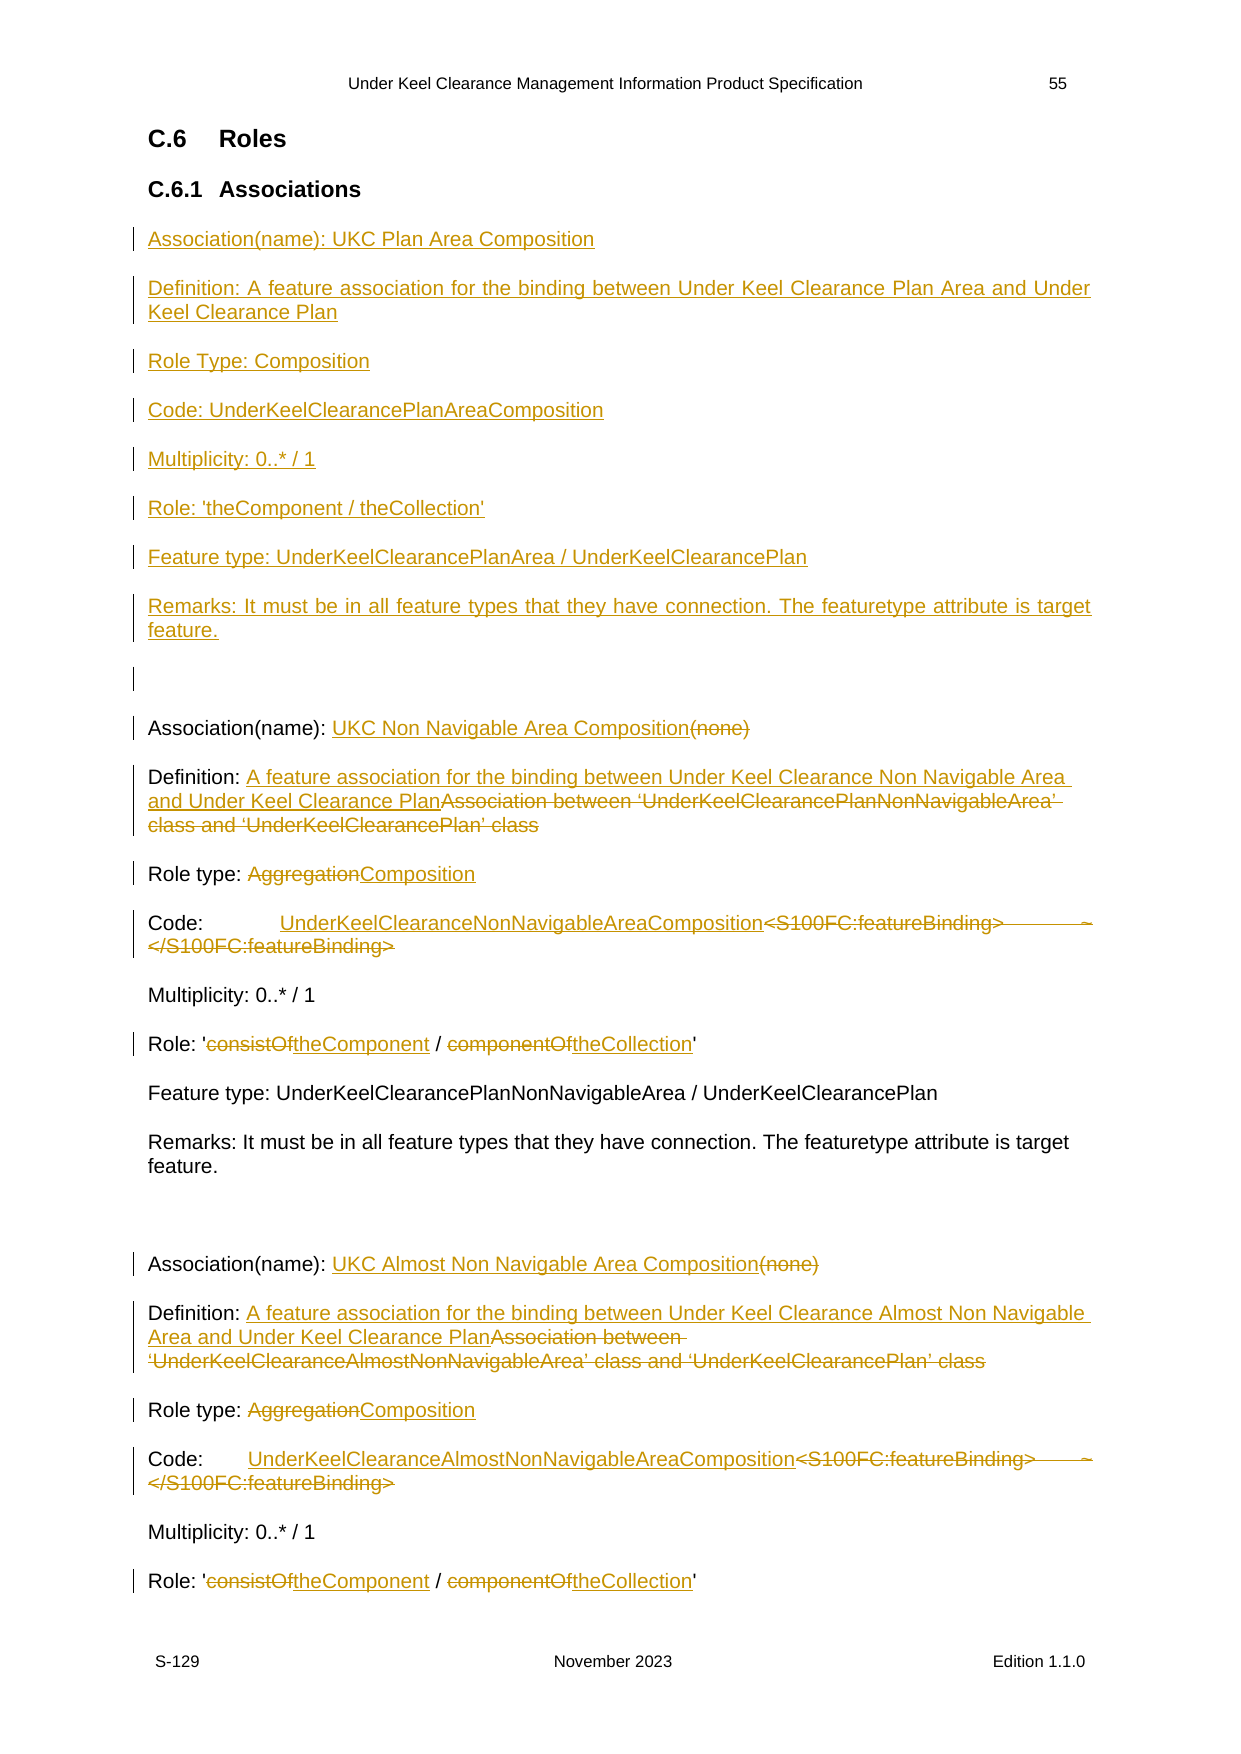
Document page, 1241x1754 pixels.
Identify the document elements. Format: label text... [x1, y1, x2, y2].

text Role: ' / ' [148, 1569, 1092, 1593]
text Definition: [148, 764, 1092, 836]
subtitle Associations [148, 178, 1092, 202]
text Feature type: UnderKeelClearancePlanNonNavigableArea / UnderKeelClearancePlan [148, 1081, 1092, 1105]
text Definition: [148, 1301, 1092, 1373]
text Role type: [148, 1398, 1092, 1422]
text Role type: [148, 861, 1092, 885]
text Multiplicity: 0..* / 1 [148, 983, 1092, 1007]
text Remarks: It must be in all feature types that they have connection. The featuretype attribute is target feature. [148, 1130, 1092, 1178]
text Roles [148, 124, 1092, 153]
text Association(name): [148, 1252, 1092, 1276]
text Multiplicity: 0..* / 1 [148, 1520, 1092, 1544]
text Code: [148, 1447, 1092, 1495]
text Association(name): [148, 716, 1092, 739]
text Code: [148, 910, 1092, 958]
text Role: ' / ' [148, 1032, 1092, 1056]
